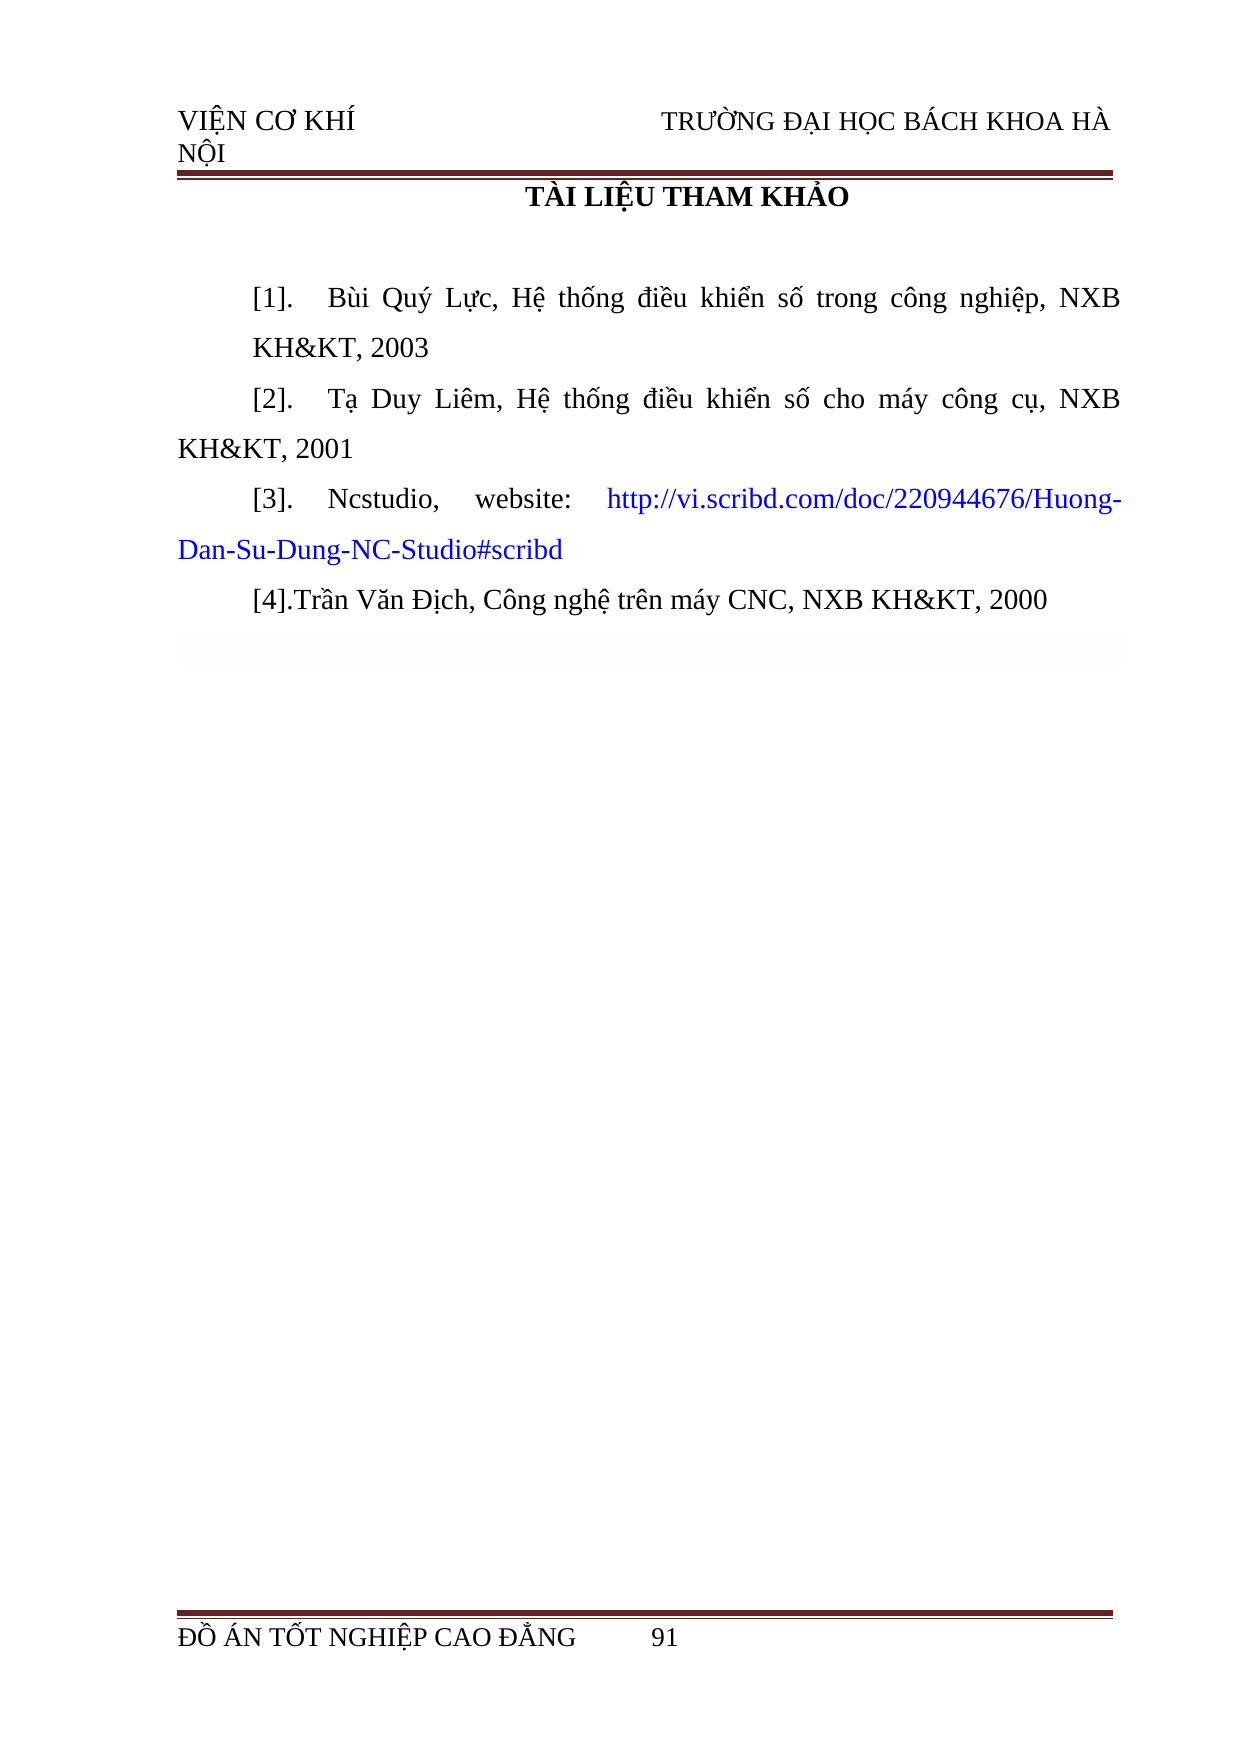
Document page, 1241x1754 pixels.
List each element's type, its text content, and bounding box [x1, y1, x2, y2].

text [4].Trần Văn Địch, Công nghệ trên máy CNC, NXB KH&KT, 2000 [177, 582, 1122, 616]
text [3]. Ncstudio, website: http://vi.scribd.com/doc/220944676/Huong-Dan-Su-Dung-NC-Studio#scribd [177, 481, 1122, 565]
text [2]. Tạ Duy Liêm, Hệ thống điều khiển số cho máy công cụ, NXB KH&KT, 2001 [177, 381, 1122, 465]
text TÀI LIỆU THAM KHẢO [177, 179, 1122, 213]
text [1]. Bùi Quý Lực, Hệ thống điều khiển số trong công nghiệp, NXB KH&KT, 2003 [252, 230, 1122, 364]
